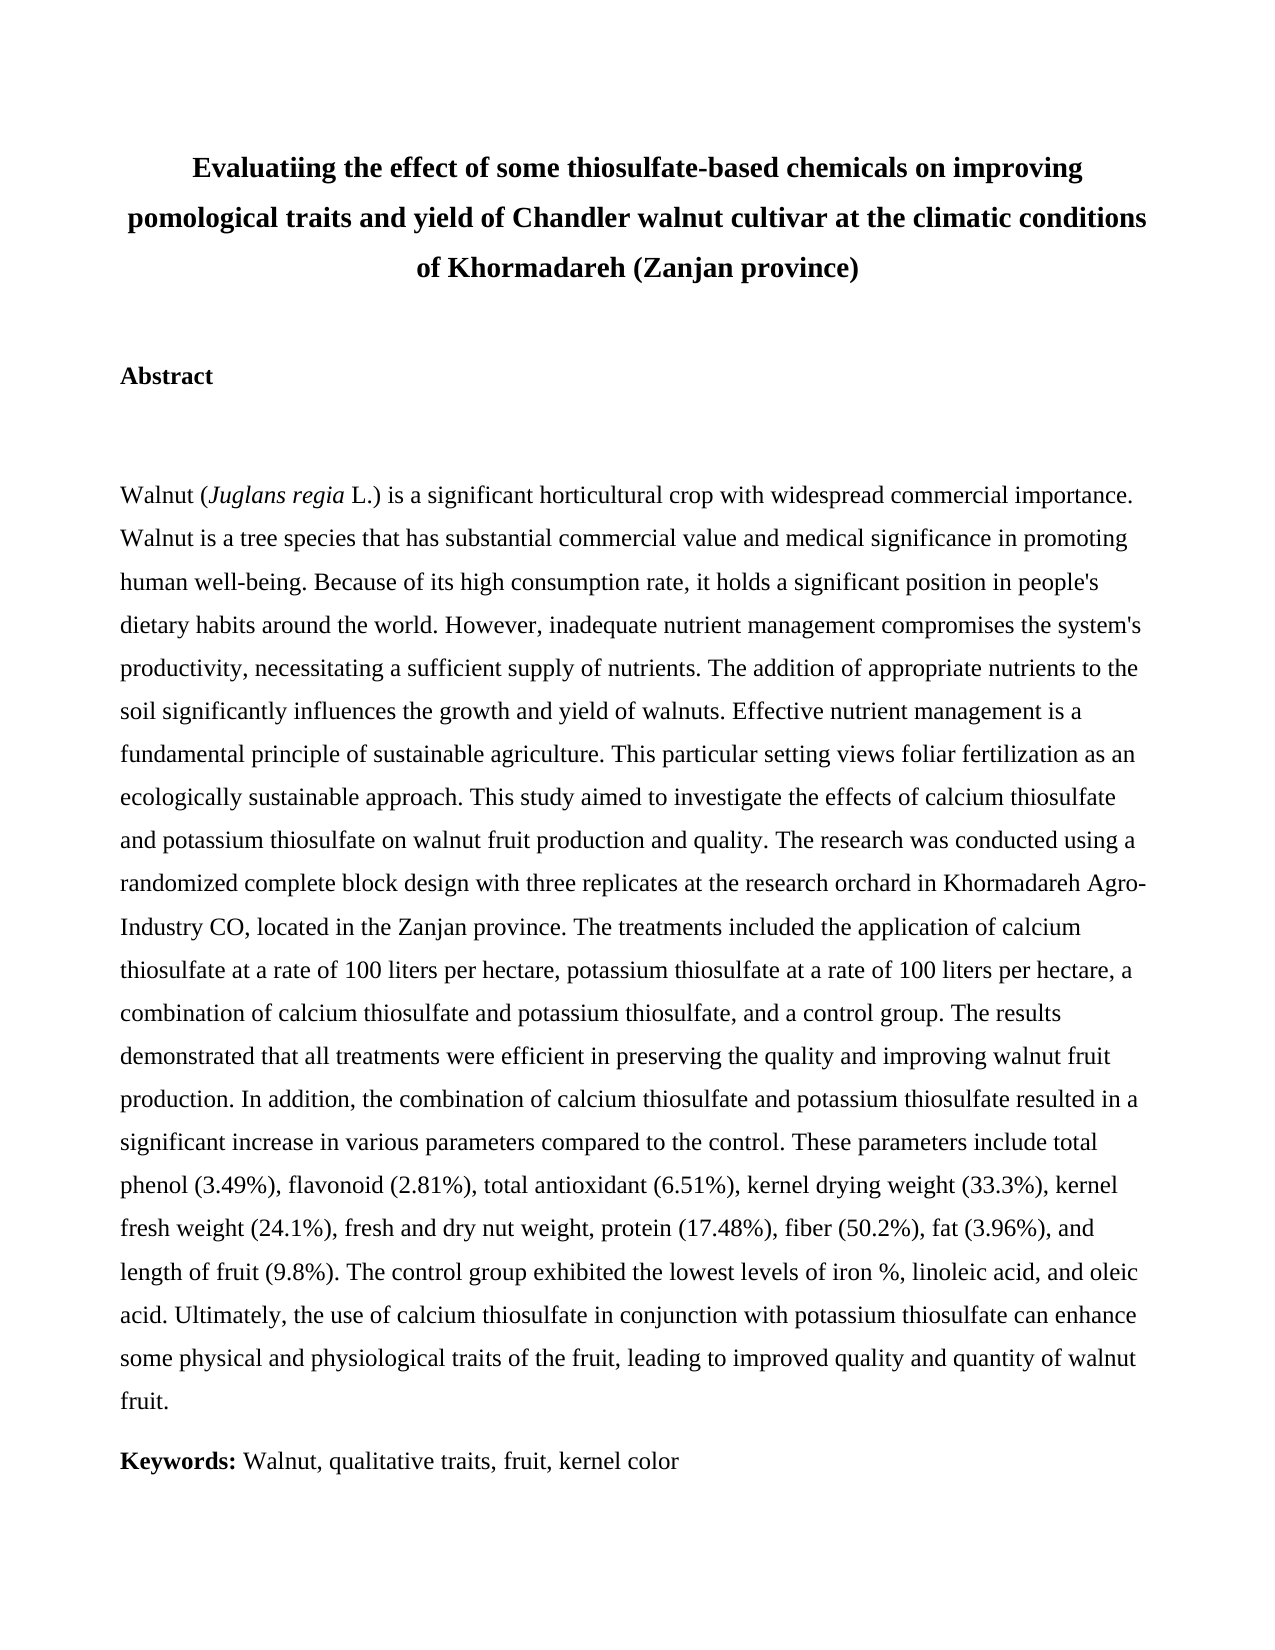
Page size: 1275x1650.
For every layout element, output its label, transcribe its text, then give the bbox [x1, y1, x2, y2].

text Abstract [120, 318, 1155, 389]
text Keywords: Walnut, qualitative traits, fruit, kernel color [120, 1446, 1155, 1474]
text Evaluatiing the effect of some thiosulfate-based chemicals on improving pomological traits and yield of Chandler walnut cultivar at the climatic conditions of Khormadareh (Zanjan province) [120, 150, 1155, 284]
text Walnut (Juglans regia L.) is a significant horticultural crop with widespread commercial importance. Walnut is a tree species that has substantial commercial value and medical significance in promoting human well-being. Because of its high consumption rate, it holds a significant position in people's dietary habits around the world. However, inadequate nutrient management compromises the system's productivity, necessitating a sufficient supply of nutrients. The addition of appropriate nutrients to the soil significantly influences the growth and yield of walnuts. Effective nutrient management is a fundamental principle of sustainable agriculture. This particular setting views foliar fertilization as an ecologically sustainable approach. This study aimed to investigate the effects of calcium thiosulfate and potassium thiosulfate on walnut fruit production and quality. The research was conducted using a randomized complete block design with three replicates at the research orchard in Khormadareh Agro-Industry CO, located in the Zanjan province. The treatments included the application of calcium thiosulfate at a rate of 100 liters per hectare, potassium thiosulfate at a rate of 100 liters per hectare, a combination of calcium thiosulfate and potassium thiosulfate, and a control group. The results demonstrated that all treatments were efficient in preserving the quality and improving walnut fruit production. In addition, the combination of calcium thiosulfate and potassium thiosulfate resulted in a significant increase in various parameters compared to the control. These parameters include total phenol (3.49%), flavonoid (2.81%), total antioxidant (6.51%), kernel drying weight (33.3%), kernel fresh weight (24.1%), fresh and dry nut weight, protein (17.48%), fiber (50.2%), fat (3.96%), and length of fruit (9.8%). The control group exhibited the lowest levels of iron %, linoleic acid, and oleic acid. Ultimately, the use of calcium thiosulfate in conjunction with potassium thiosulfate can enhance some physical and physiological traits of the fruit, leading to improved quality and quantity of walnut fruit. [120, 480, 1155, 1415]
